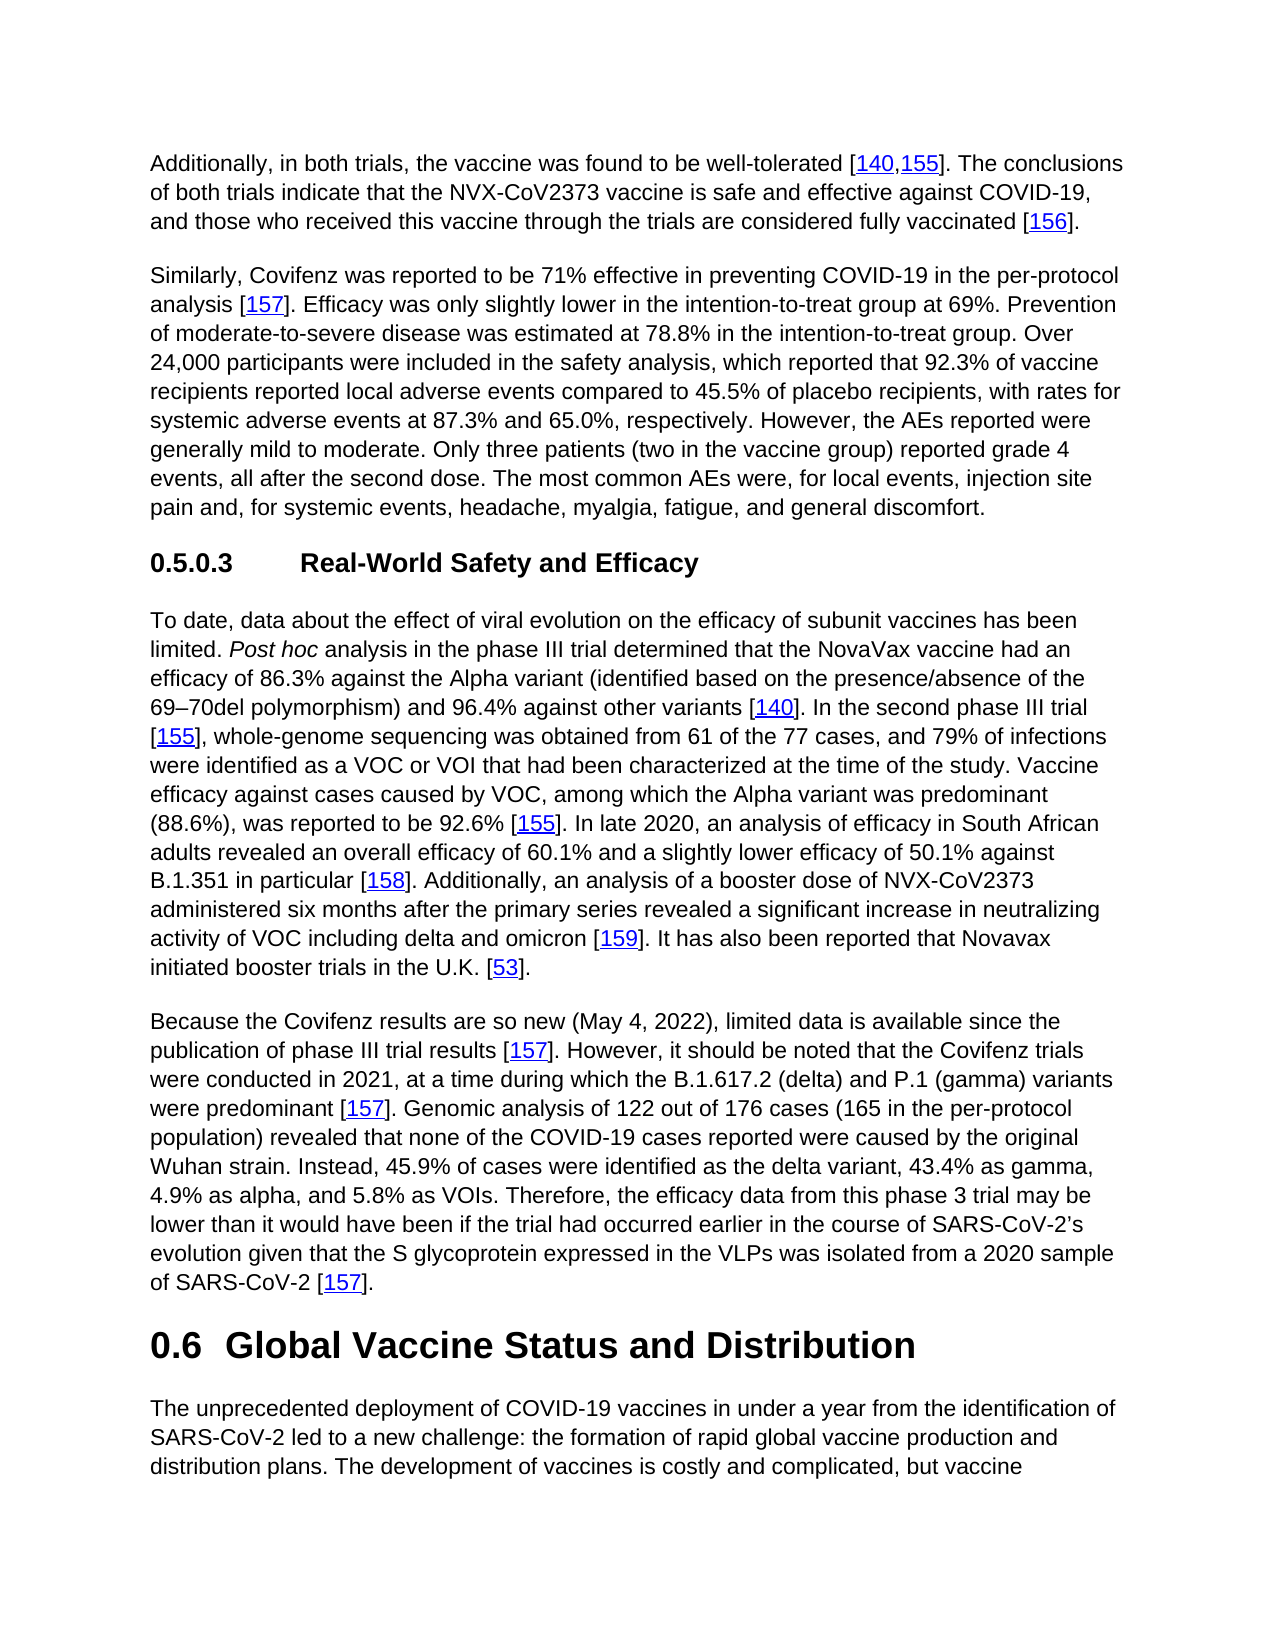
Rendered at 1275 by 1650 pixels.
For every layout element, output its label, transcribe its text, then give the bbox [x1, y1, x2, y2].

subtitle 0.6 Global Vaccine Status and Distribution [150, 1323, 1125, 1366]
subtitle 0.5.0.3 Real-World Safety and Efficacy [150, 547, 1125, 579]
text To date, data about the effect of viral evolution on the efficacy of subunit vaccines has been limited. Post hoc analysis in the phase III trial determined that the NovaVax vaccine had an efficacy of 86.3% against the Alpha variant (identified based on the presence/absence of the 69–70del polymorphism) and 96.4% against other variants [140]. In the second phase III trial [155], whole-genome sequencing was obtained from 61 of the 77 cases, and 79% of infections were identified as a VOC or VOI that had been characterized at the time of the study. Vaccine efficacy against cases caused by VOC, among which the Alpha variant was predominant (88.6%), was reported to be 92.6% [155]. In late 2020, an analysis of efficacy in South African adults revealed an overall efficacy of 60.1% and a slightly lower efficacy of 50.1% against B.1.351 in particular [158]. Additionally, an analysis of a booster dose of NVX-CoV2373 administered six months after the primary series revealed a significant increase in neutralizing activity of VOC including delta and omicron [159]. It has also been reported that Novavax initiated booster trials in the U.K. [53]. [150, 607, 1125, 981]
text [150, 1395, 1125, 1479]
text Because the Covifenz results are so new (May 4, 2022), limited data is available since the publication of phase III trial results [157]. However, it should be noted that the Covifenz trials were conducted in 2021, at a time during which the B.1.617.2 (delta) and P.1 (gamma) variants were predominant [157]. Genomic analysis of 122 out of 176 cases (165 in the per-protocol population) revealed that none of the COVID-19 cases reported were caused by the original Wuhan strain. Instead, 45.9% of cases were identified as the delta variant, 43.4% as gamma, 4.9% as alpha, and 5.8% as VOIs. Therefore, the efficacy data from this phase 3 trial may be lower than it would have been if the trial had occurred earlier in the course of SARS-CoV-2’s evolution given that the S glycoprotein expressed in the VLPs was isolated from a 2020 sample of SARS-CoV-2 [157]. [150, 1008, 1125, 1295]
text Similarly, Covifenz was reported to be 71% effective in preventing COVID-19 in the per-protocol analysis [157]. Efficacy was only slightly lower in the intention-to-treat group at 69%. Prevention of moderate-to-severe disease was estimated at 78.8% in the intention-to-treat group. Over 24,000 participants were included in the safety analysis, which reported that 92.3% of vaccine recipients reported local adverse events compared to 45.5% of placebo recipients, with rates for systemic adverse events at 87.3% and 65.0%, respectively. However, the AEs reported were generally mild to moderate. Only three patients (two in the vaccine group) reported grade 4 events, all after the second dose. The most common AEs were, for local events, injection site pain and, for systemic events, headache, myalgia, fatigue, and general discomfort. [150, 262, 1125, 520]
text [150, 150, 1125, 234]
